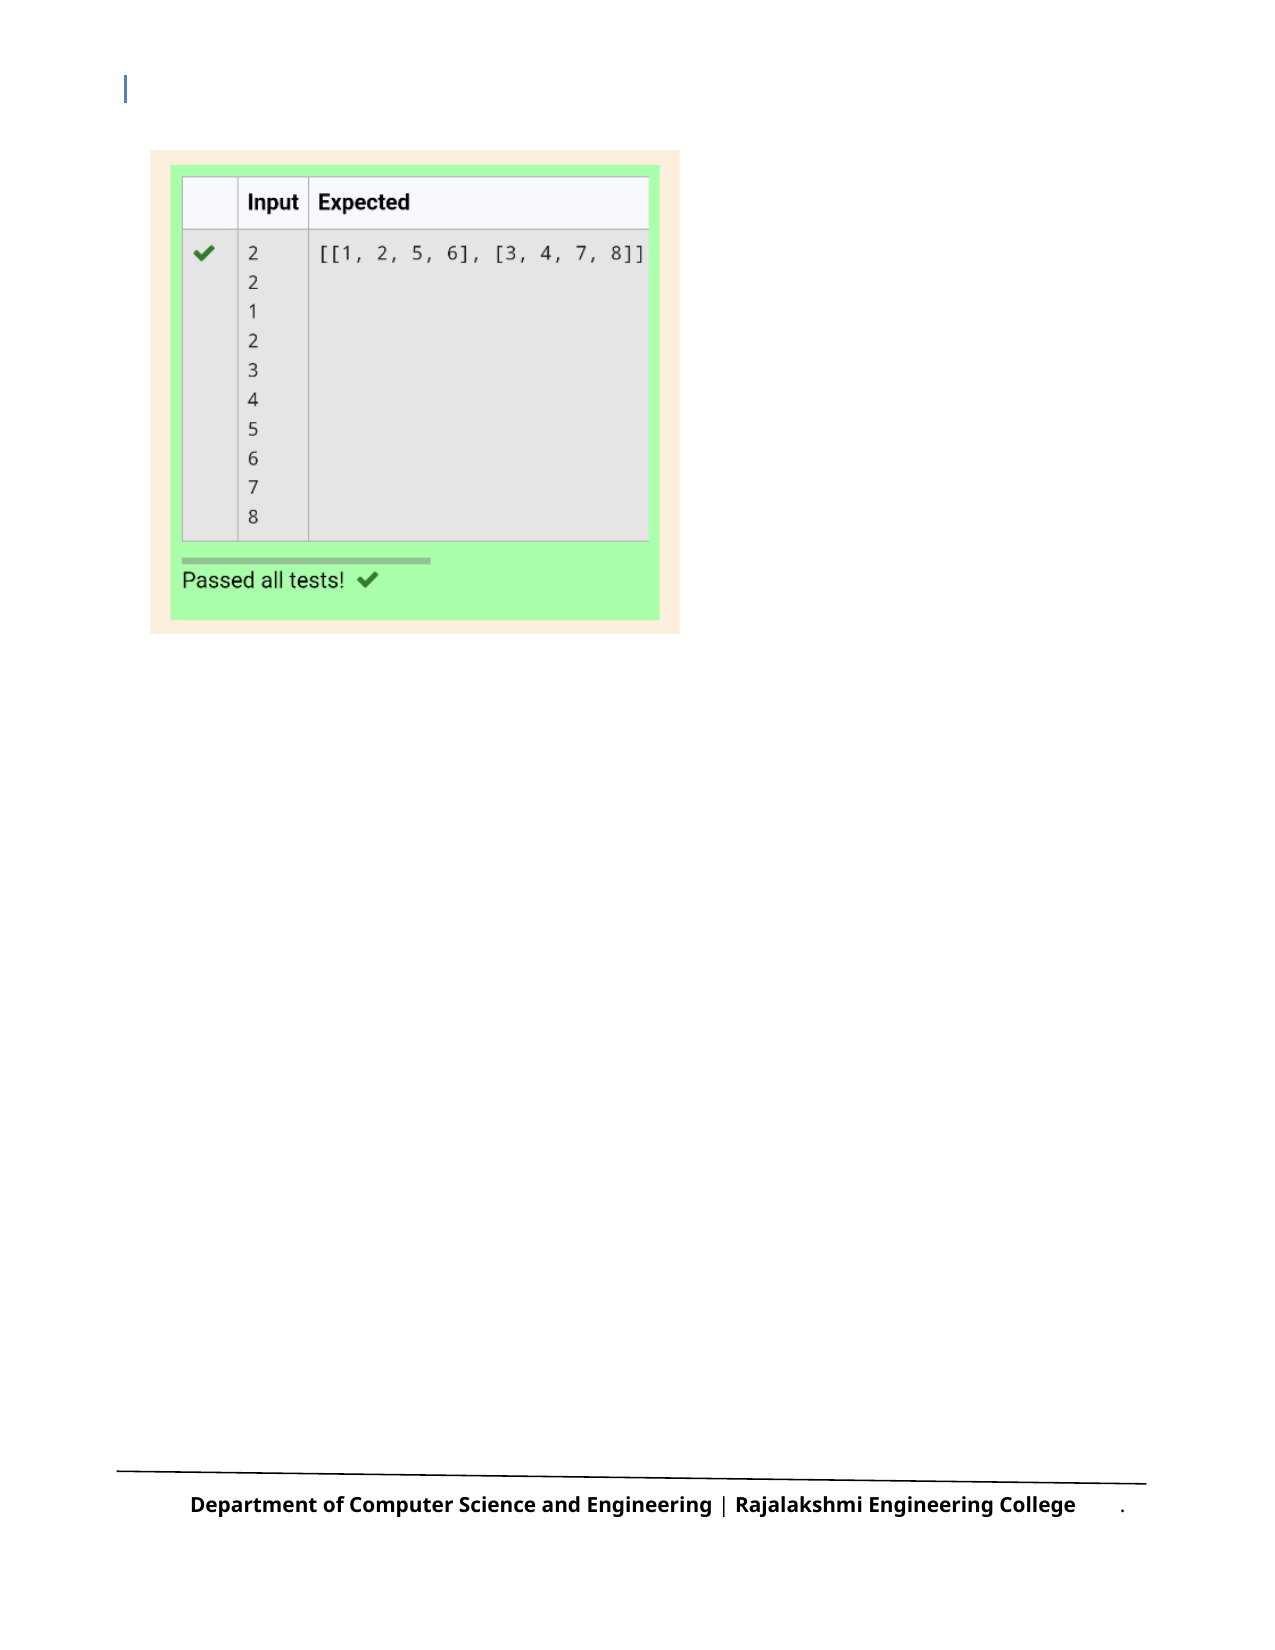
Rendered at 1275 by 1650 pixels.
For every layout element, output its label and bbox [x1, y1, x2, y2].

picture [150, 150, 680, 634]
